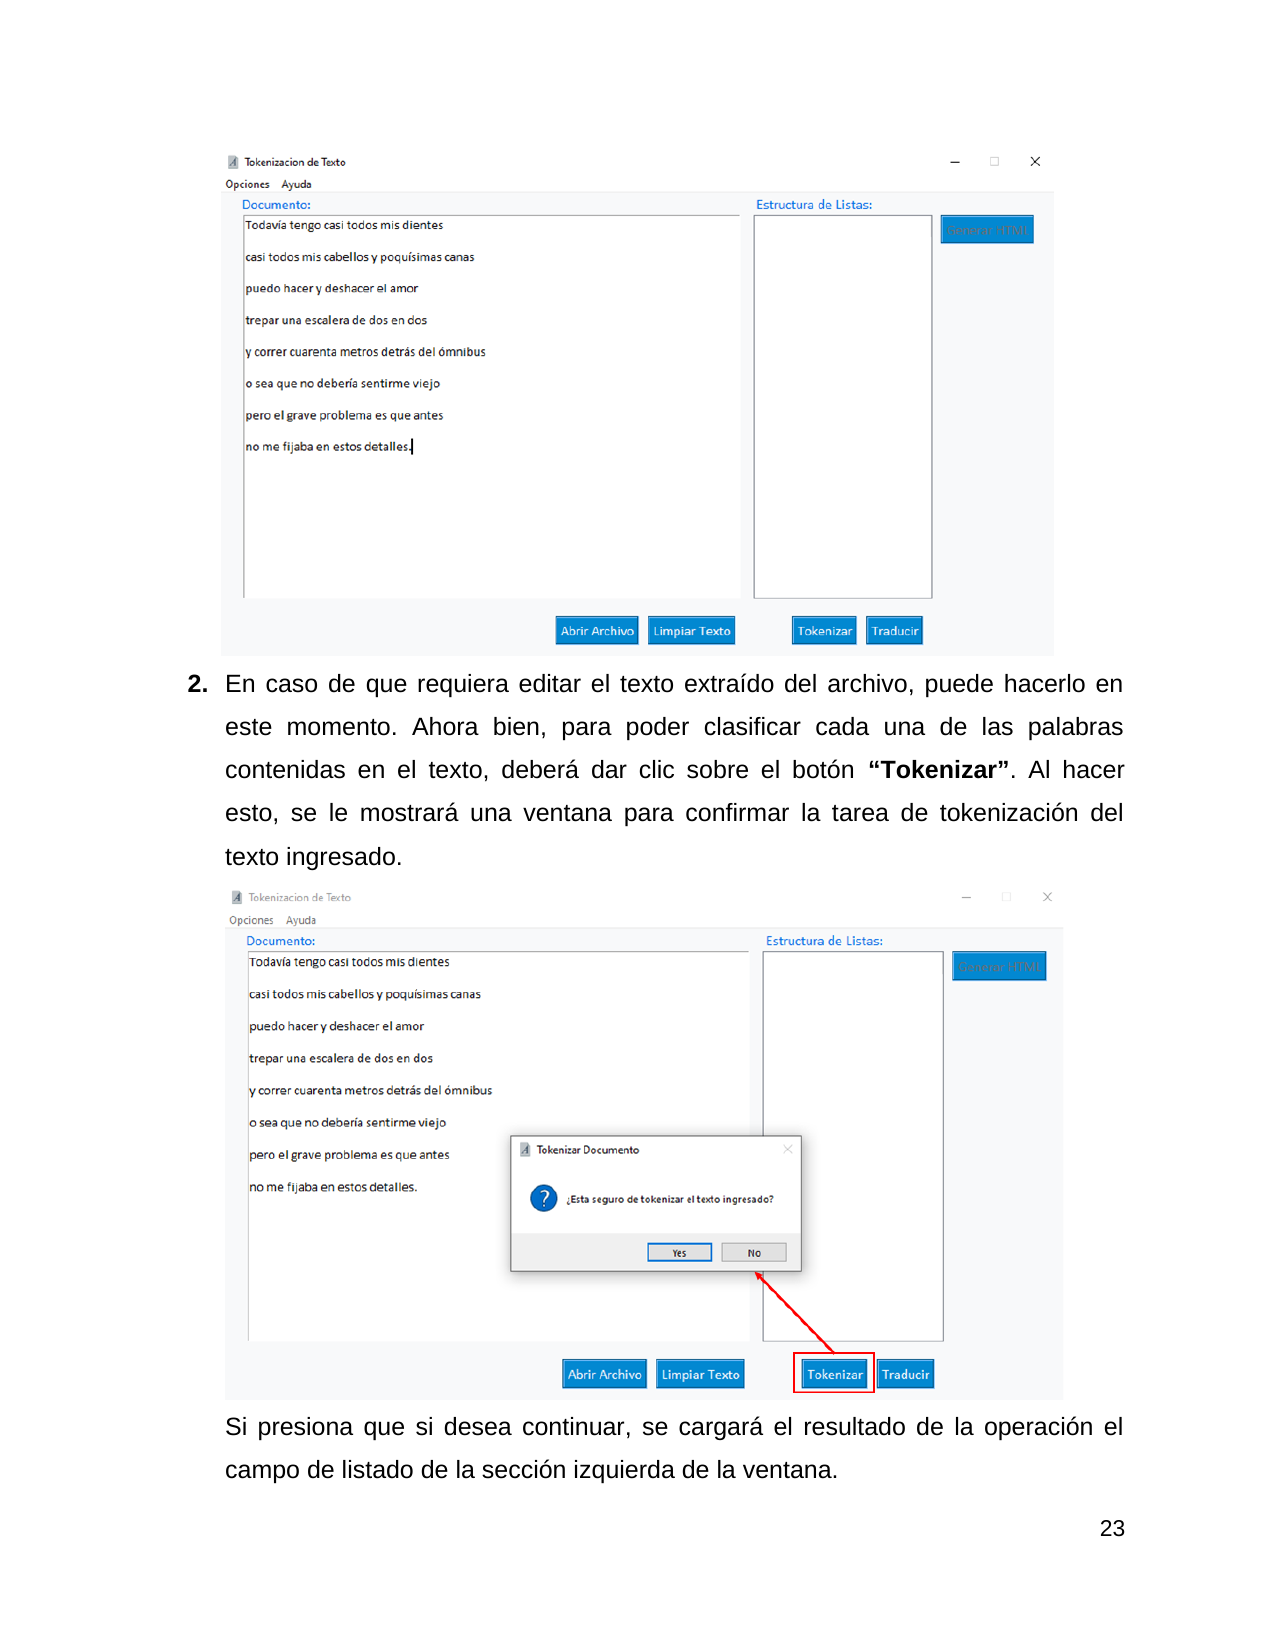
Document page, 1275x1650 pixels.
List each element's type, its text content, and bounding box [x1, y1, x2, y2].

list En caso de que requiera editar el texto extraído del archivo, puede hacerlo en este momento. Ahora bien, para poder clasificar cada una de las palabras contenidas en el texto, deberá dar clic sobre el botón “Tokenizar”. Al hacer esto, se le mostrará una ventana para confirmar la tarea de tokenización del texto ingresado. [187, 669, 1125, 870]
picture [225, 884, 1064, 1400]
picture [221, 150, 1054, 656]
text Si presiona que si desea continuar, se cargará el resultado de la operación el campo de listado de la sección izquierda de la ventana. [225, 1412, 1125, 1484]
